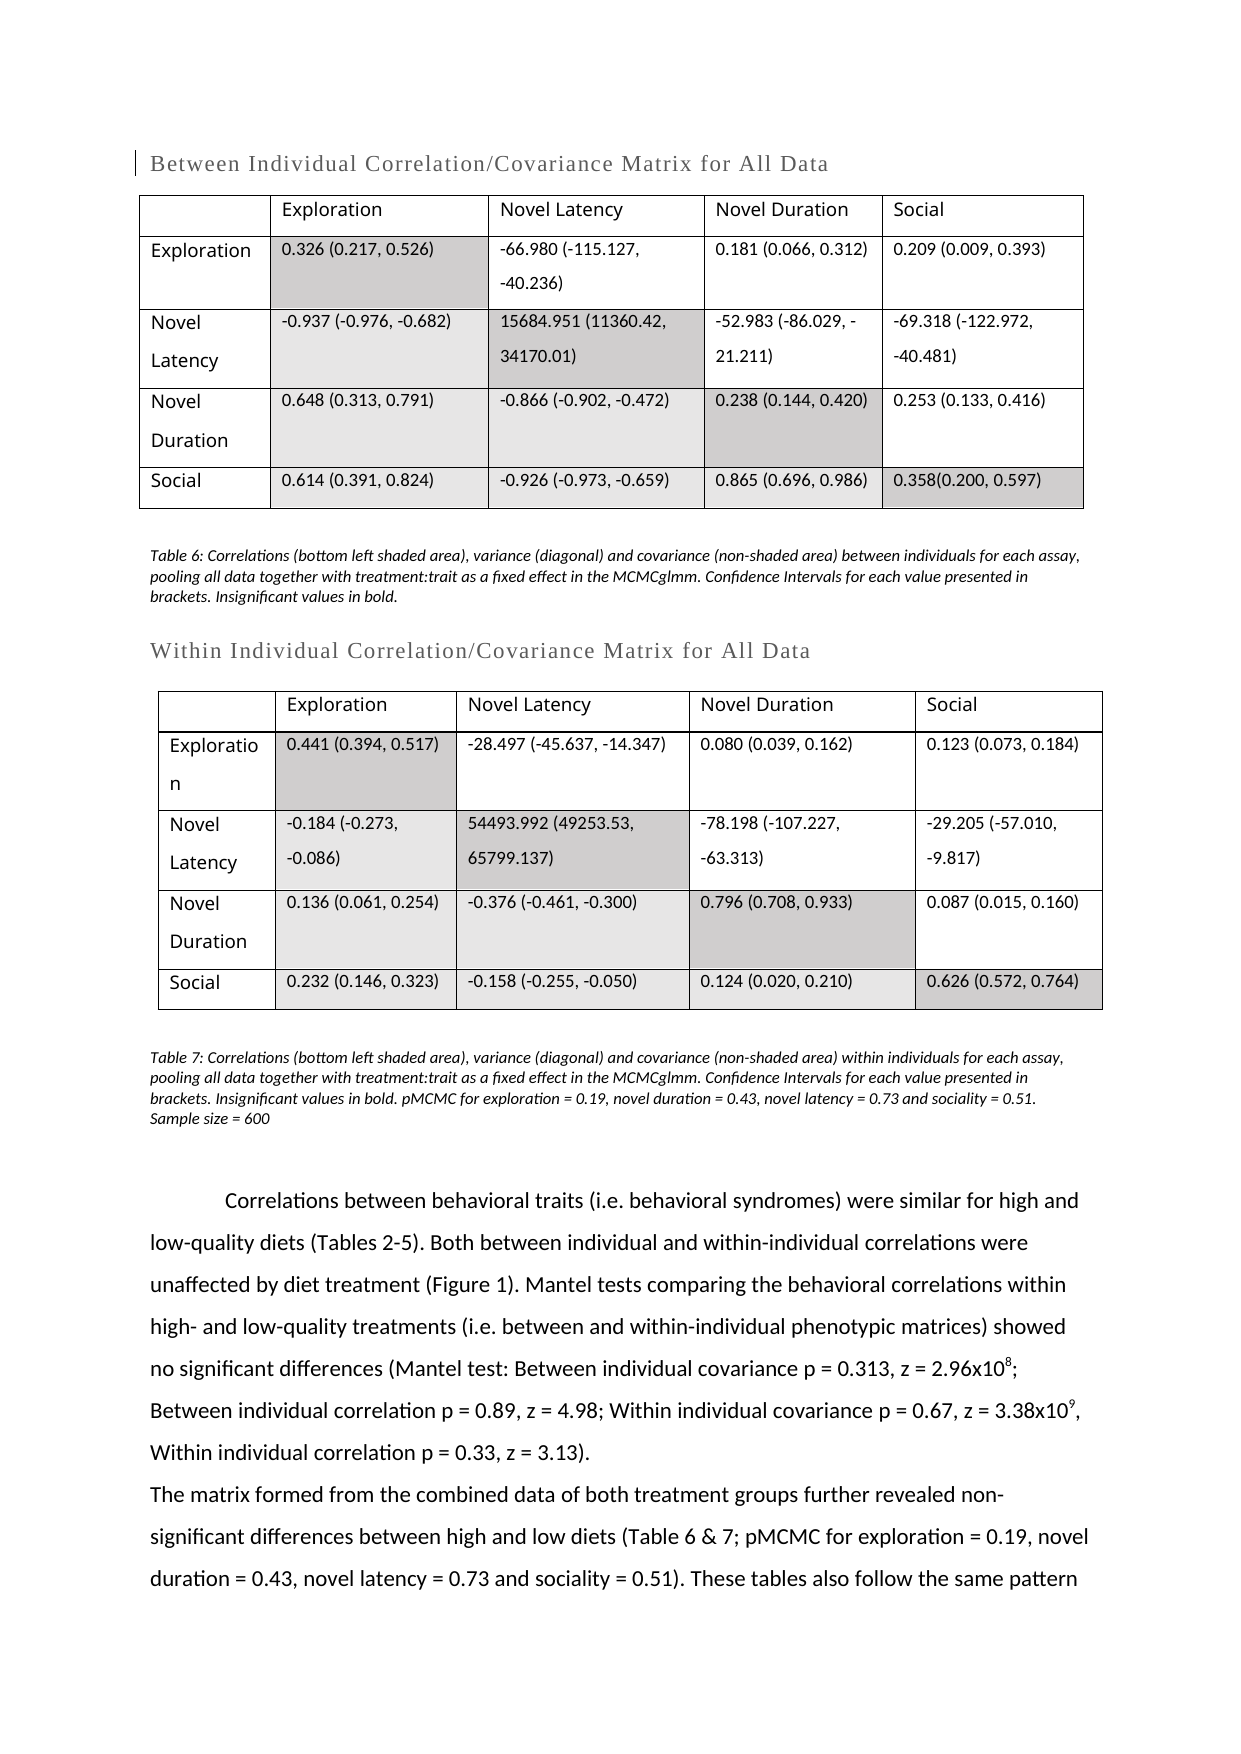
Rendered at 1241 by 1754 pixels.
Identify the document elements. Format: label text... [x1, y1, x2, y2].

table_cell Social [159, 970, 275, 1009]
table_cell -0.866 (-0.902, -0.472) [489, 389, 704, 467]
table_header Social [883, 196, 1083, 236]
table_cell -0.158 (-0.255, -0.050) [457, 970, 689, 1009]
table_cell Novel Duration [140, 389, 270, 467]
table_header Social [916, 692, 1102, 731]
table_cell -78.198 (-107.227, -63.313) [690, 811, 915, 889]
text Table 6: Correlations (bottom left shaded area), variance (diagonal) and covariance (non-shaded area) between individuals for each assay, pooling all data together with treatment:trait as a fixed effect in the MCMCglmm. Confidence Intervals for each value presented in brackets. Insignificant values in bold. [150, 546, 1090, 606]
table_cell 0.441 (0.394, 0.517) [276, 733, 456, 810]
table_cell 0.181 (0.066, 0.312) [705, 237, 882, 308]
table_cell -0.376 (-0.461, -0.300) [457, 891, 689, 968]
table_cell -66.980 (-115.127, -40.236) [489, 237, 704, 308]
table_cell 0.648 (0.313, 0.791) [271, 389, 488, 467]
table_cell -0.937 (-0.976, -0.682) [271, 310, 488, 388]
table_cell 0.232 (0.146, 0.323) [276, 970, 456, 1009]
table_cell 0.123 (0.073, 0.184) [916, 733, 1102, 810]
table_cell 0.614 (0.391, 0.824) [271, 468, 488, 507]
table_cell Social [140, 468, 270, 507]
table_cell -0.926 (-0.973, -0.659) [489, 468, 704, 507]
table_cell 0.865 (0.696, 0.986) [705, 468, 882, 507]
subtitle Within Individual Correlation/Covariance Matrix for All Data [150, 637, 1090, 663]
table_header Novel Duration [690, 692, 915, 731]
table_cell Exploration [140, 237, 270, 308]
table_cell 54493.992 (49253.53, 65799.137) [457, 811, 689, 889]
table_cell Novel Latency [159, 811, 275, 889]
table_cell 0.209 (0.009, 0.393) [883, 237, 1083, 308]
table_header [159, 692, 275, 731]
subtitle Between Individual Correlation/Covariance Matrix for All Data [150, 150, 1090, 176]
table_cell Novel Duration [159, 891, 275, 968]
table_cell 0.136 (0.061, 0.254) [276, 891, 456, 968]
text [150, 1480, 1090, 1592]
table_cell -29.205 (-57.010, -9.817) [916, 811, 1102, 889]
table_header Novel Duration [705, 196, 882, 236]
table_cell 0.253 (0.133, 0.416) [883, 389, 1083, 467]
table_cell -28.497 (-45.637, -14.347) [457, 733, 689, 810]
table_header Exploration [271, 196, 488, 236]
table_cell 0.124 (0.020, 0.210) [690, 970, 915, 1009]
table_header Exploration [276, 692, 456, 731]
table_cell 0.796 (0.708, 0.933) [690, 891, 915, 968]
table_cell -69.318 (-122.972, -40.481) [883, 310, 1083, 388]
table_cell 0.326 (0.217, 0.526) [271, 237, 488, 308]
table_cell -0.184 (-0.273, -0.086) [276, 811, 456, 889]
text Table 7: Correlations (bottom left shaded area), variance (diagonal) and covariance (non-shaded area) within individuals for each assay, pooling all data together with treatment:trait as a fixed effect in the MCMCglmm. Confidence Intervals for each value presented in brackets. Insignificant values in bold. pMCMC for exploration = 0.19, novel duration = 0.43, novel latency = 0.73 and sociality = 0.51. Sample size = 600 [150, 1047, 1090, 1129]
table_cell Novel Latency [140, 310, 270, 388]
table_cell 0.238 (0.144, 0.420) [705, 389, 882, 467]
table_cell 15684.951 (11360.42, 34170.01) [489, 310, 704, 388]
table_header Novel Latency [489, 196, 704, 236]
table_header Novel Latency [457, 692, 689, 731]
text Correlations between behavioral traits (i.e. behavioral syndromes) were similar for high and low-quality diets (Tables 2-5). Both between individual and within-individual correlations were unaffected by diet treatment (Figure 1). Mantel tests comparing the behavioral correlations within high- and low-quality treatments (i.e. between and within-individual phenotypic matrices) showed no significant differences (Mantel test: Between individual covariance p = 0.313, z = 2.96x108; Between individual correlation p = 0.89, z = 4.98; Within individual covariance p = 0.67, z = 3.38x109, Within individual correlation p = 0.33, z = 3.13). [150, 1186, 1090, 1466]
table_cell 0.358(0.200, 0.597) [883, 468, 1083, 507]
table_header [140, 196, 270, 236]
table_cell 0.080 (0.039, 0.162) [690, 733, 915, 810]
table_cell 0.626 (0.572, 0.764) [916, 970, 1102, 1009]
table_cell 0.087 (0.015, 0.160) [916, 891, 1102, 968]
table_cell -52.983 (-86.029, -21.211) [705, 310, 882, 388]
table_cell Exploration [159, 733, 275, 810]
